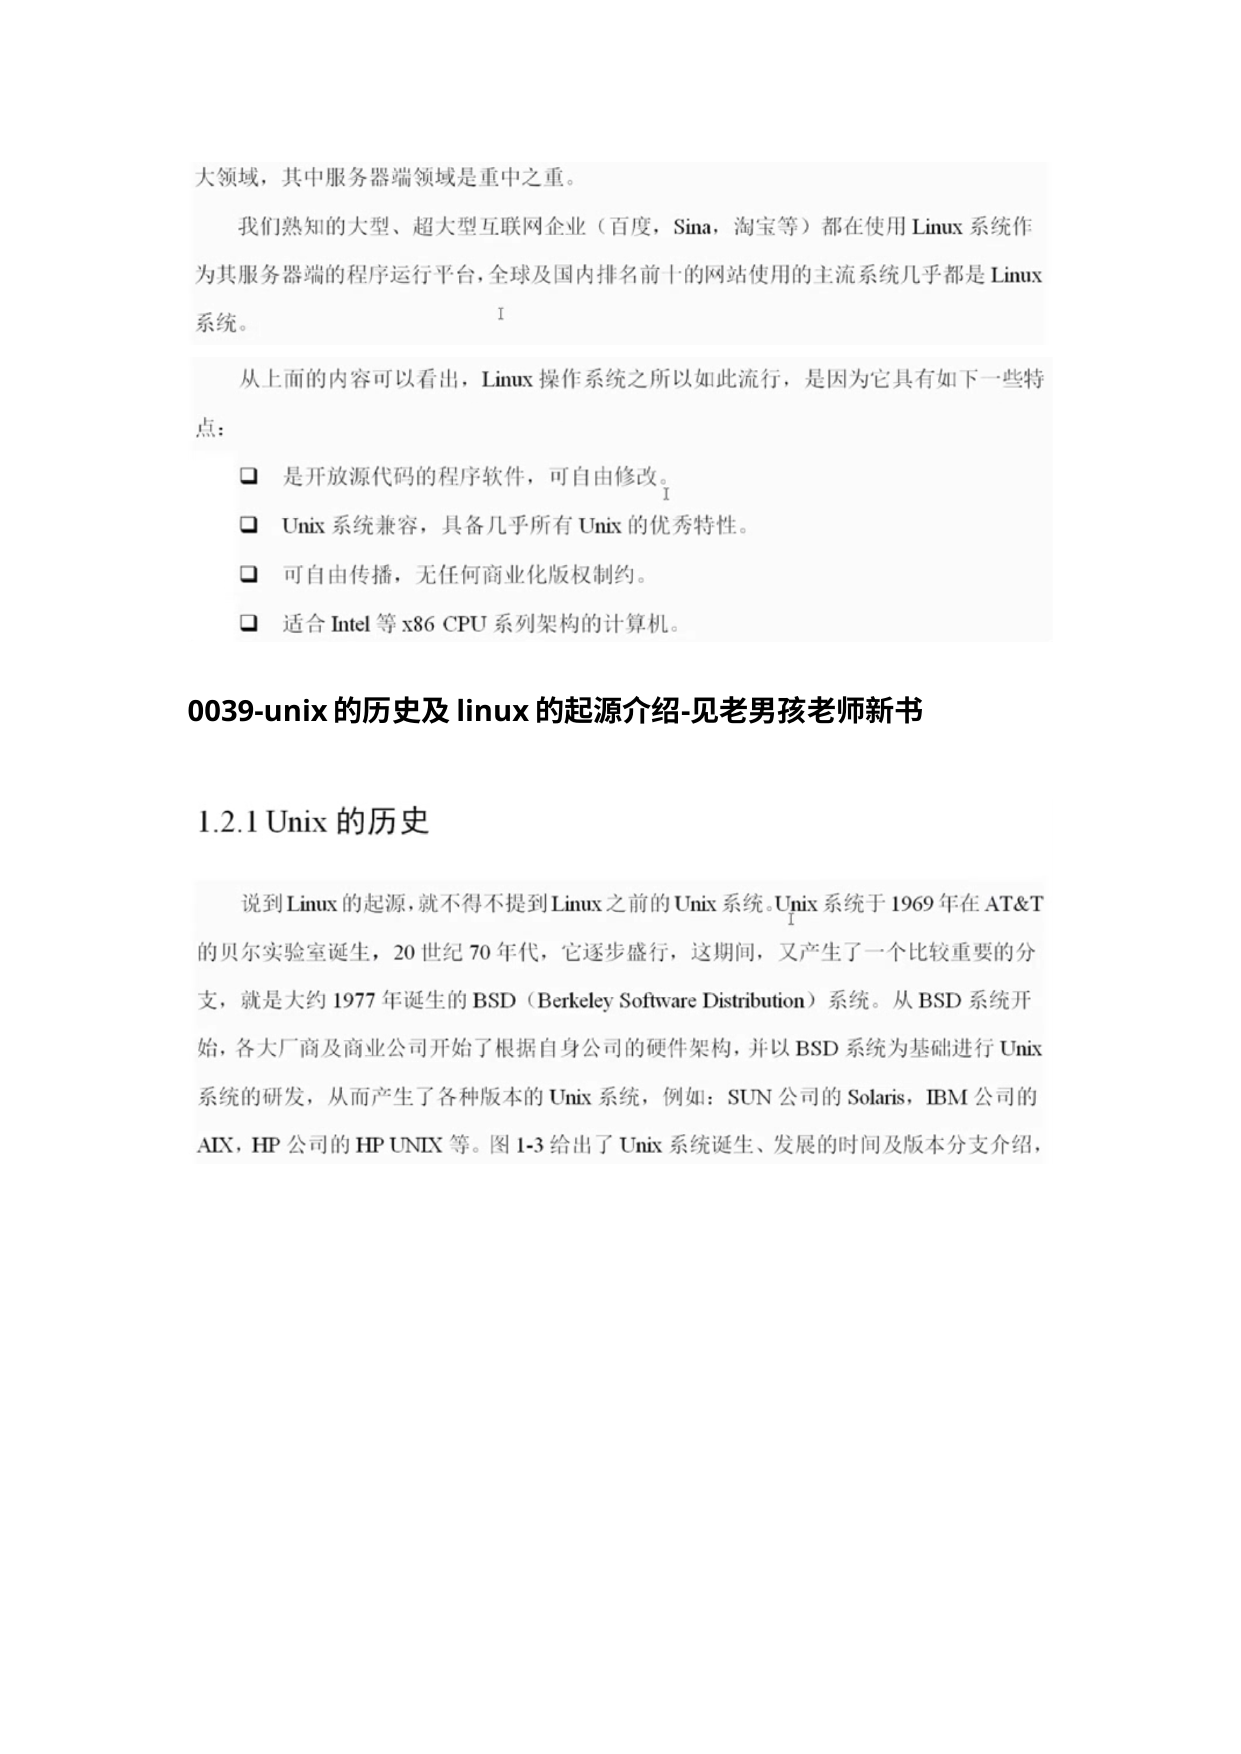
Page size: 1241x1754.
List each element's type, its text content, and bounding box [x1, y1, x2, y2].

picture [187, 162, 1053, 345]
picture [187, 357, 1053, 642]
subtitle 0039-unix的历史及linux的起源介绍-见老男孩老师新书 [187, 677, 1053, 742]
picture [187, 799, 1053, 1164]
